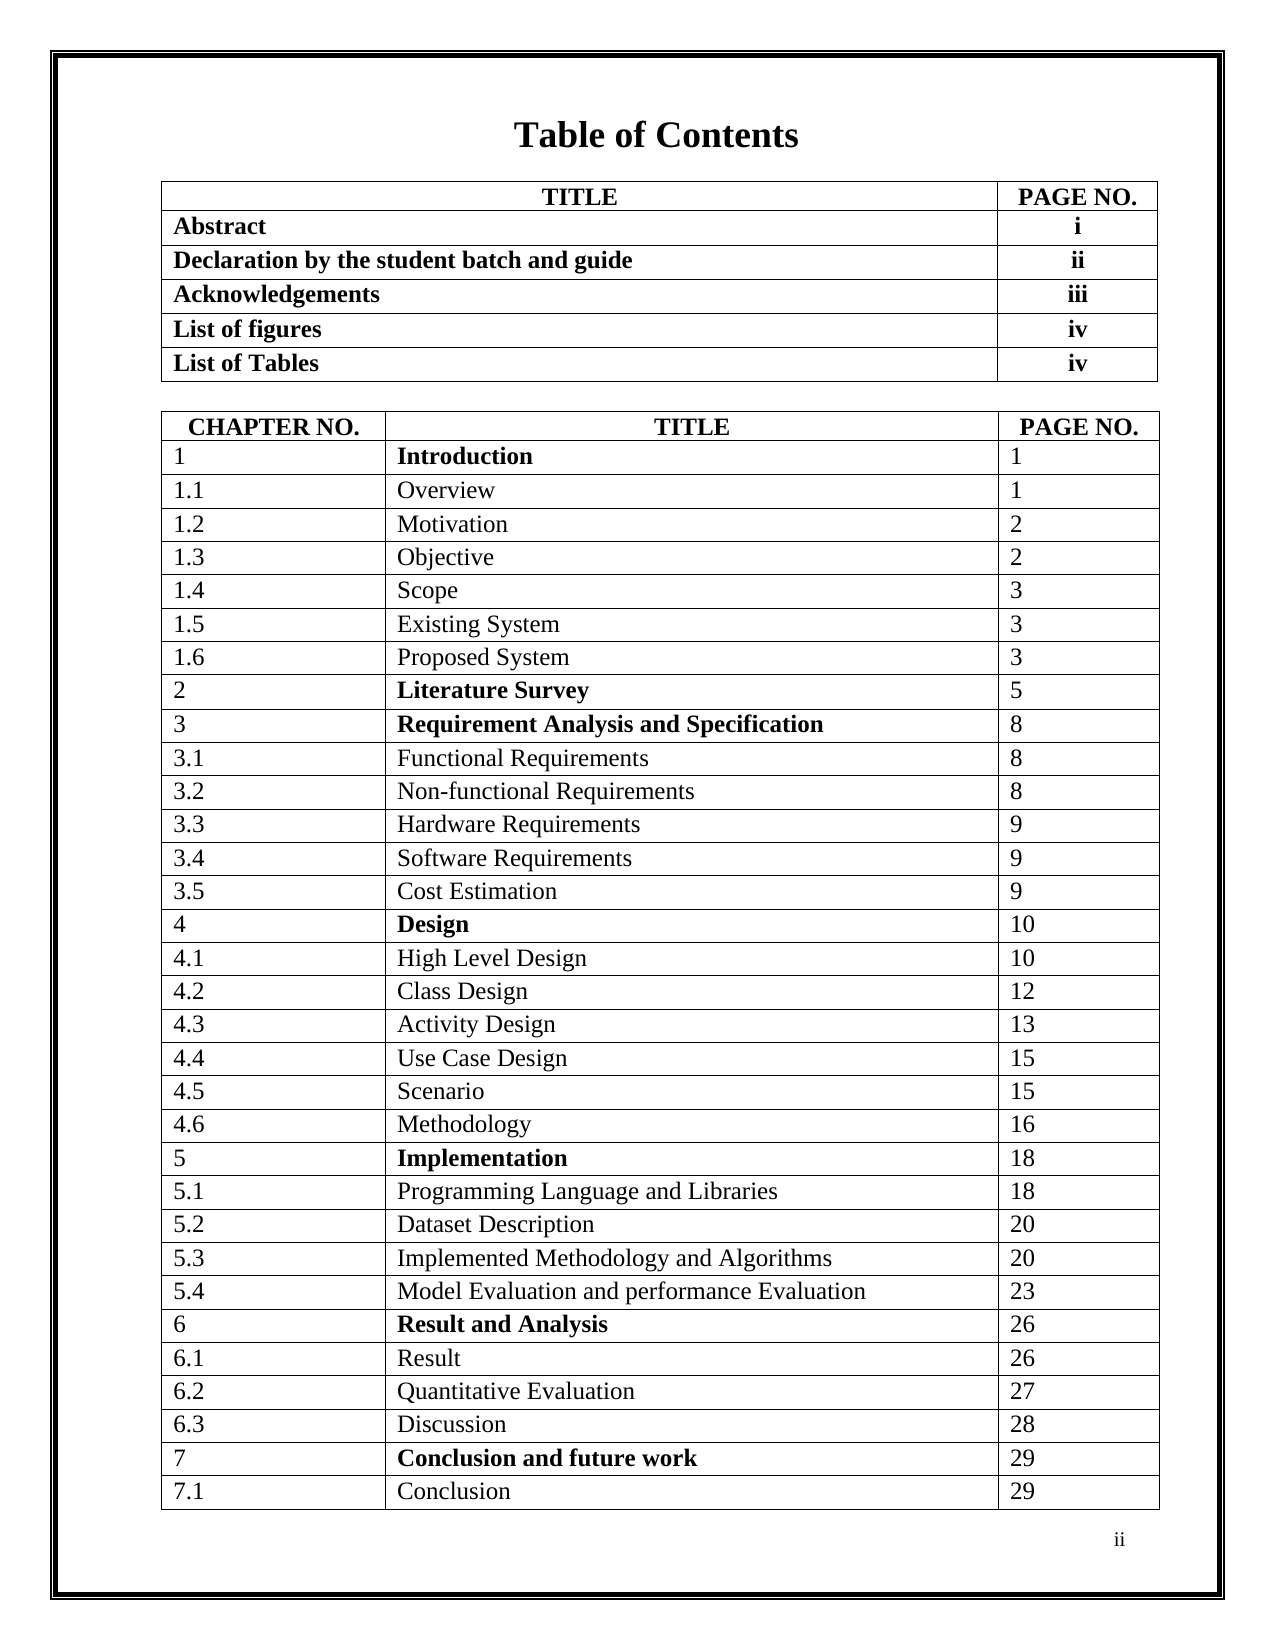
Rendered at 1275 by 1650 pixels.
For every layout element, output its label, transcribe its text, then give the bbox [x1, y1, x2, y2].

table_cell 28 [999, 1410, 1159, 1442]
table_cell Implementation [386, 1143, 998, 1175]
table_cell Cost Estimation [386, 876, 998, 908]
table_cell Requirement Analysis and Specification [386, 710, 998, 742]
table_cell 3 [999, 642, 1159, 674]
table_cell 10 [999, 943, 1159, 975]
table_cell 8 [999, 776, 1159, 808]
table_cell Programming Language and Libraries [386, 1176, 998, 1208]
table_header TITLE [386, 412, 998, 440]
table_cell 6.3 [162, 1410, 385, 1442]
table_cell i [998, 211, 1157, 244]
table_cell 23 [999, 1276, 1159, 1308]
table_cell Model Evaluation and performance Evaluation [386, 1276, 998, 1308]
table_cell iv [998, 314, 1157, 347]
table_cell 1 [162, 441, 385, 474]
table_cell 4.1 [162, 943, 385, 975]
table_cell 4.2 [162, 976, 385, 1008]
table_cell 9 [999, 810, 1159, 842]
table_cell 4.6 [162, 1110, 385, 1142]
table_cell Literature Survey [386, 675, 998, 708]
text Table of Contents [187, 112, 1125, 156]
table_cell Implemented Methodology and Algorithms [386, 1243, 998, 1275]
table_cell Discussion [386, 1410, 998, 1442]
table_cell 29 [999, 1476, 1159, 1508]
table_cell High Level Design [386, 943, 998, 975]
table_cell Dataset Description [386, 1210, 998, 1242]
table_cell 8 [999, 743, 1159, 775]
table_cell Class Design [386, 976, 998, 1008]
table_cell Acknowledgements [162, 280, 997, 313]
table_cell 1.5 [162, 609, 385, 641]
table_cell 3 [162, 710, 385, 742]
table_cell 4.4 [162, 1043, 385, 1075]
table_cell Objective [386, 542, 998, 574]
table_cell Result and Analysis [386, 1310, 998, 1342]
table_cell Conclusion [386, 1476, 998, 1508]
table_cell 6.2 [162, 1376, 385, 1408]
table_cell Methodology [386, 1110, 998, 1142]
table_cell 1.2 [162, 509, 385, 541]
table_cell Existing System [386, 609, 998, 641]
table_cell Scenario [386, 1076, 998, 1108]
table_cell 1 [999, 475, 1159, 508]
table_cell 3.2 [162, 776, 385, 808]
table_cell 7 [162, 1443, 385, 1475]
table_cell 10 [999, 910, 1159, 942]
table_header TITLE [162, 182, 997, 210]
table_cell 18 [999, 1176, 1159, 1208]
table_cell 5.4 [162, 1276, 385, 1308]
table_cell 20 [999, 1243, 1159, 1275]
table_cell 16 [999, 1110, 1159, 1142]
table_cell Hardware Requirements [386, 810, 998, 842]
table_cell 2 [999, 509, 1159, 541]
table_cell List of Tables [162, 348, 997, 381]
table_cell iii [998, 280, 1157, 313]
table_cell 7.1 [162, 1476, 385, 1508]
table_cell Proposed System [386, 642, 998, 674]
table_cell 8 [999, 710, 1159, 742]
table_cell Abstract [162, 211, 997, 244]
table_cell Conclusion and future work [386, 1443, 998, 1475]
table_cell 5.3 [162, 1243, 385, 1275]
table_cell 12 [999, 976, 1159, 1008]
table_cell 4.5 [162, 1076, 385, 1108]
table_cell Design [386, 910, 998, 942]
table_cell Activity Design [386, 1010, 998, 1042]
table_cell 3.3 [162, 810, 385, 842]
table_cell Non-functional Requirements [386, 776, 998, 808]
table_cell 2 [162, 675, 385, 708]
table_cell 3.4 [162, 843, 385, 875]
table_cell 9 [999, 843, 1159, 875]
table_cell 26 [999, 1310, 1159, 1342]
table_cell Result [386, 1343, 998, 1375]
table_cell 15 [999, 1076, 1159, 1108]
table_cell 1.3 [162, 542, 385, 574]
table_cell 1 [999, 441, 1159, 474]
table_cell Software Requirements [386, 843, 998, 875]
table_cell 18 [999, 1143, 1159, 1175]
table_cell 5 [162, 1143, 385, 1175]
table_cell Quantitative Evaluation [386, 1376, 998, 1408]
table_cell 27 [999, 1376, 1159, 1408]
table_cell 3.1 [162, 743, 385, 775]
table_cell 4 [162, 910, 385, 942]
table_cell 1.1 [162, 475, 385, 508]
table_cell 15 [999, 1043, 1159, 1075]
table_cell ii [998, 246, 1157, 278]
table_cell Declaration by the student batch and guide [162, 246, 997, 278]
table_cell iv [998, 348, 1157, 381]
table_header PAGE NO. [999, 412, 1159, 440]
table_header CHAPTER NO. [162, 412, 385, 440]
table_cell 29 [999, 1443, 1159, 1475]
table_cell List of figures [162, 314, 997, 347]
table_header PAGE NO. [998, 182, 1157, 210]
table_cell 1.6 [162, 642, 385, 674]
table_cell Scope [386, 575, 998, 608]
table_cell 13 [999, 1010, 1159, 1042]
table_cell Overview [386, 475, 998, 508]
table_cell 3 [999, 575, 1159, 608]
table_cell 5 [999, 675, 1159, 708]
table_cell 6.1 [162, 1343, 385, 1375]
table_cell 5.2 [162, 1210, 385, 1242]
table_cell 5.1 [162, 1176, 385, 1208]
table_cell 4.3 [162, 1010, 385, 1042]
table_cell 3 [999, 609, 1159, 641]
table_cell 6 [162, 1310, 385, 1342]
table_cell Functional Requirements [386, 743, 998, 775]
table_cell 26 [999, 1343, 1159, 1375]
table_cell 1.4 [162, 575, 385, 608]
table_cell 9 [999, 876, 1159, 908]
table_cell 20 [999, 1210, 1159, 1242]
table_cell 2 [999, 542, 1159, 574]
table_cell Use Case Design [386, 1043, 998, 1075]
table_cell Introduction [386, 441, 998, 474]
table_cell Motivation [386, 509, 998, 541]
table_cell 3.5 [162, 876, 385, 908]
